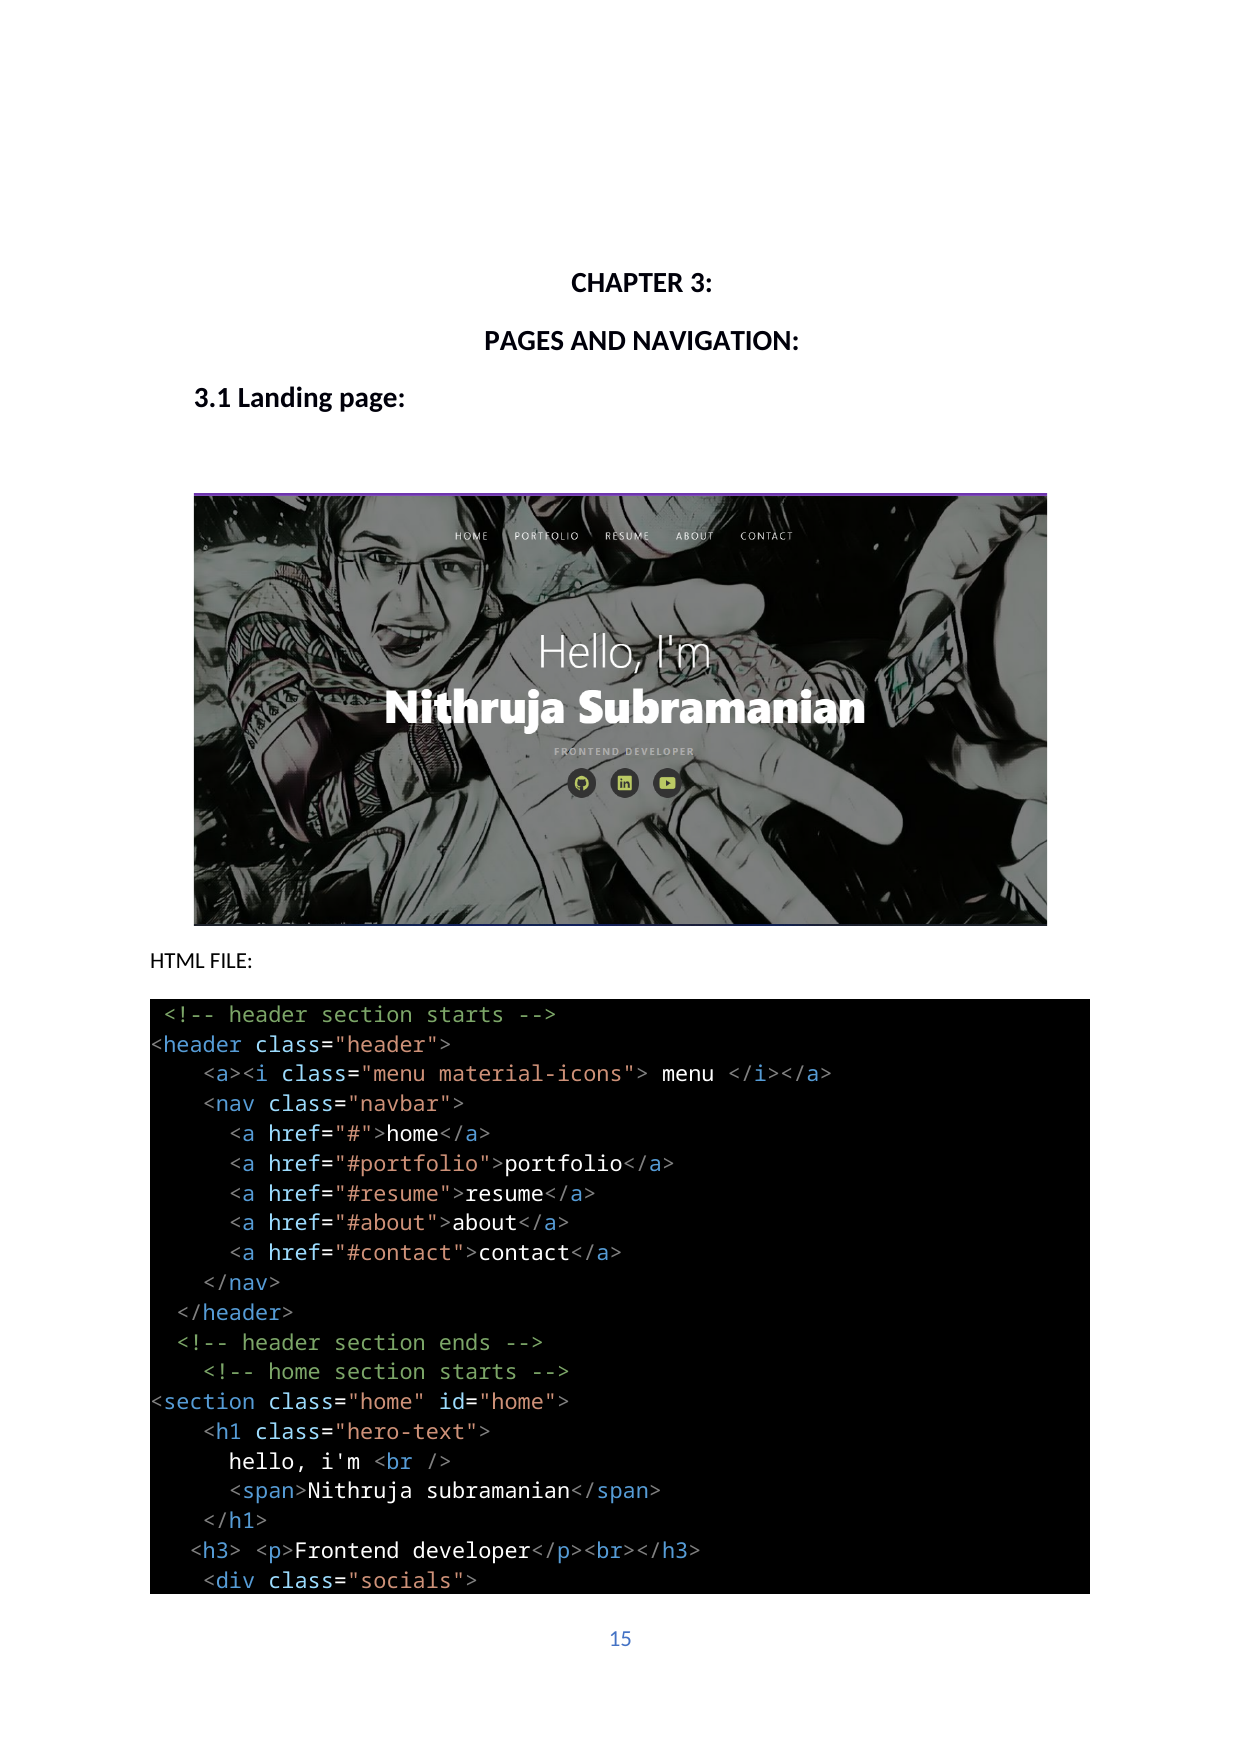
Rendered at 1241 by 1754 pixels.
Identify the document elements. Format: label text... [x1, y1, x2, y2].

text <a href="#resume">resume</a> [150, 1177, 1090, 1207]
text CHAPTER 3: [194, 264, 1090, 300]
picture [193, 493, 1048, 926]
text <h3> <p>Frontend developer</p><br></h3> [150, 1535, 1090, 1565]
text <a href="#portfolio">portfolio</a> [150, 1148, 1090, 1177]
text <a href="#contact">contact</a> [150, 1237, 1090, 1267]
text <!-- header section ends --> [150, 1326, 1090, 1356]
text </nav> [150, 1267, 1090, 1297]
text <h1 class="hero-text"> [150, 1416, 1090, 1446]
text <!-- home section starts --> [150, 1356, 1090, 1386]
text <a><i class="menu material-icons"> menu </i></a> [150, 1058, 1090, 1088]
text HTML FILE: [150, 946, 1090, 974]
text PAGES AND NAVIGATION: [194, 322, 1090, 357]
text <!-- header section starts --> [150, 999, 1090, 1028]
text </header> [150, 1297, 1090, 1326]
text </h1> [150, 1505, 1090, 1535]
text hello, i'm <br /> [150, 1446, 1090, 1475]
text <a href="#">home</a> [150, 1118, 1090, 1148]
text <span>Nithruja subramanian</span> [150, 1475, 1090, 1505]
text <a href="#about">about</a> [150, 1207, 1090, 1237]
text <header class="header"> [150, 1028, 1090, 1058]
text <div class="socials"> [150, 1565, 1090, 1594]
text <section class="home" id="home"> [150, 1386, 1090, 1416]
text 3.1 Landing page: [194, 379, 1090, 415]
text <nav class="navbar"> [150, 1088, 1090, 1118]
